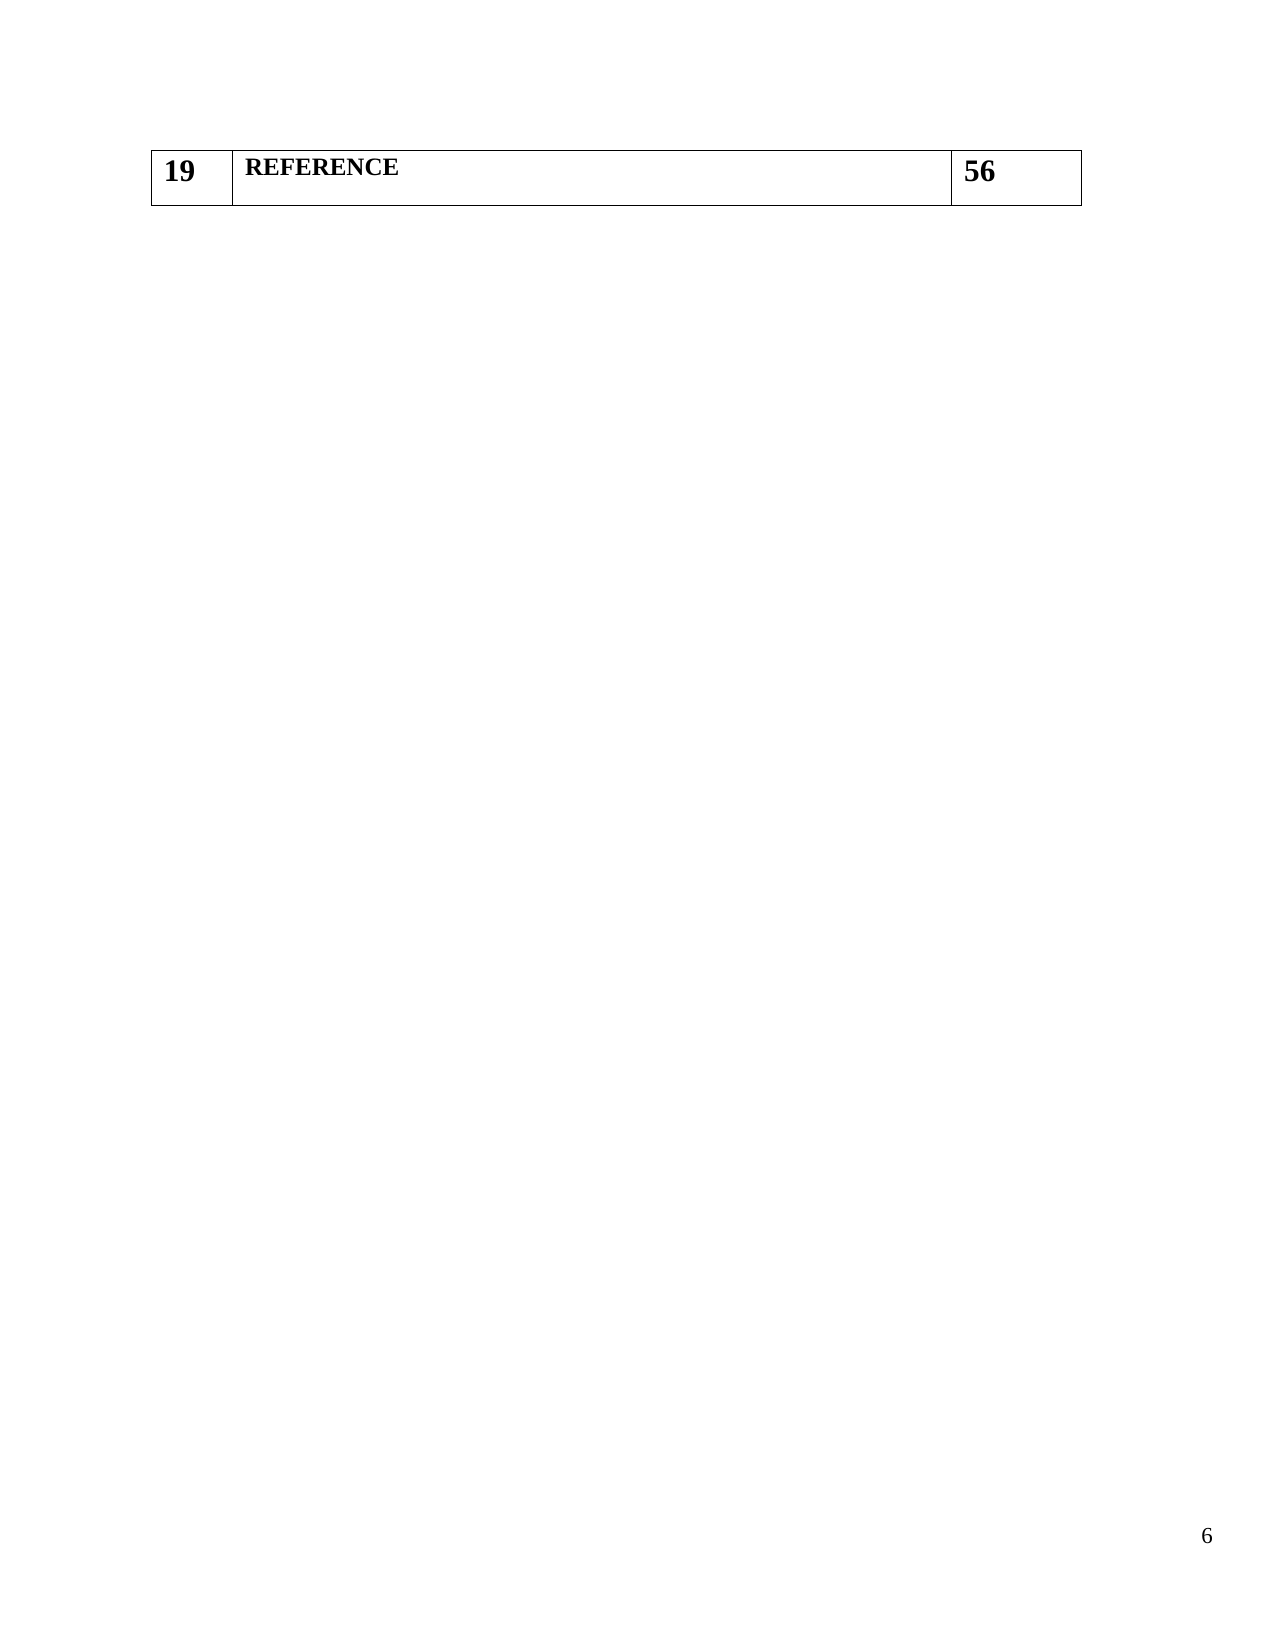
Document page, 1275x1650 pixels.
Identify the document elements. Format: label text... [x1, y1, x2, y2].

table_cell 56 [952, 151, 1081, 205]
table_cell 19 [152, 151, 232, 205]
table_cell REFERENCE [233, 151, 951, 205]
